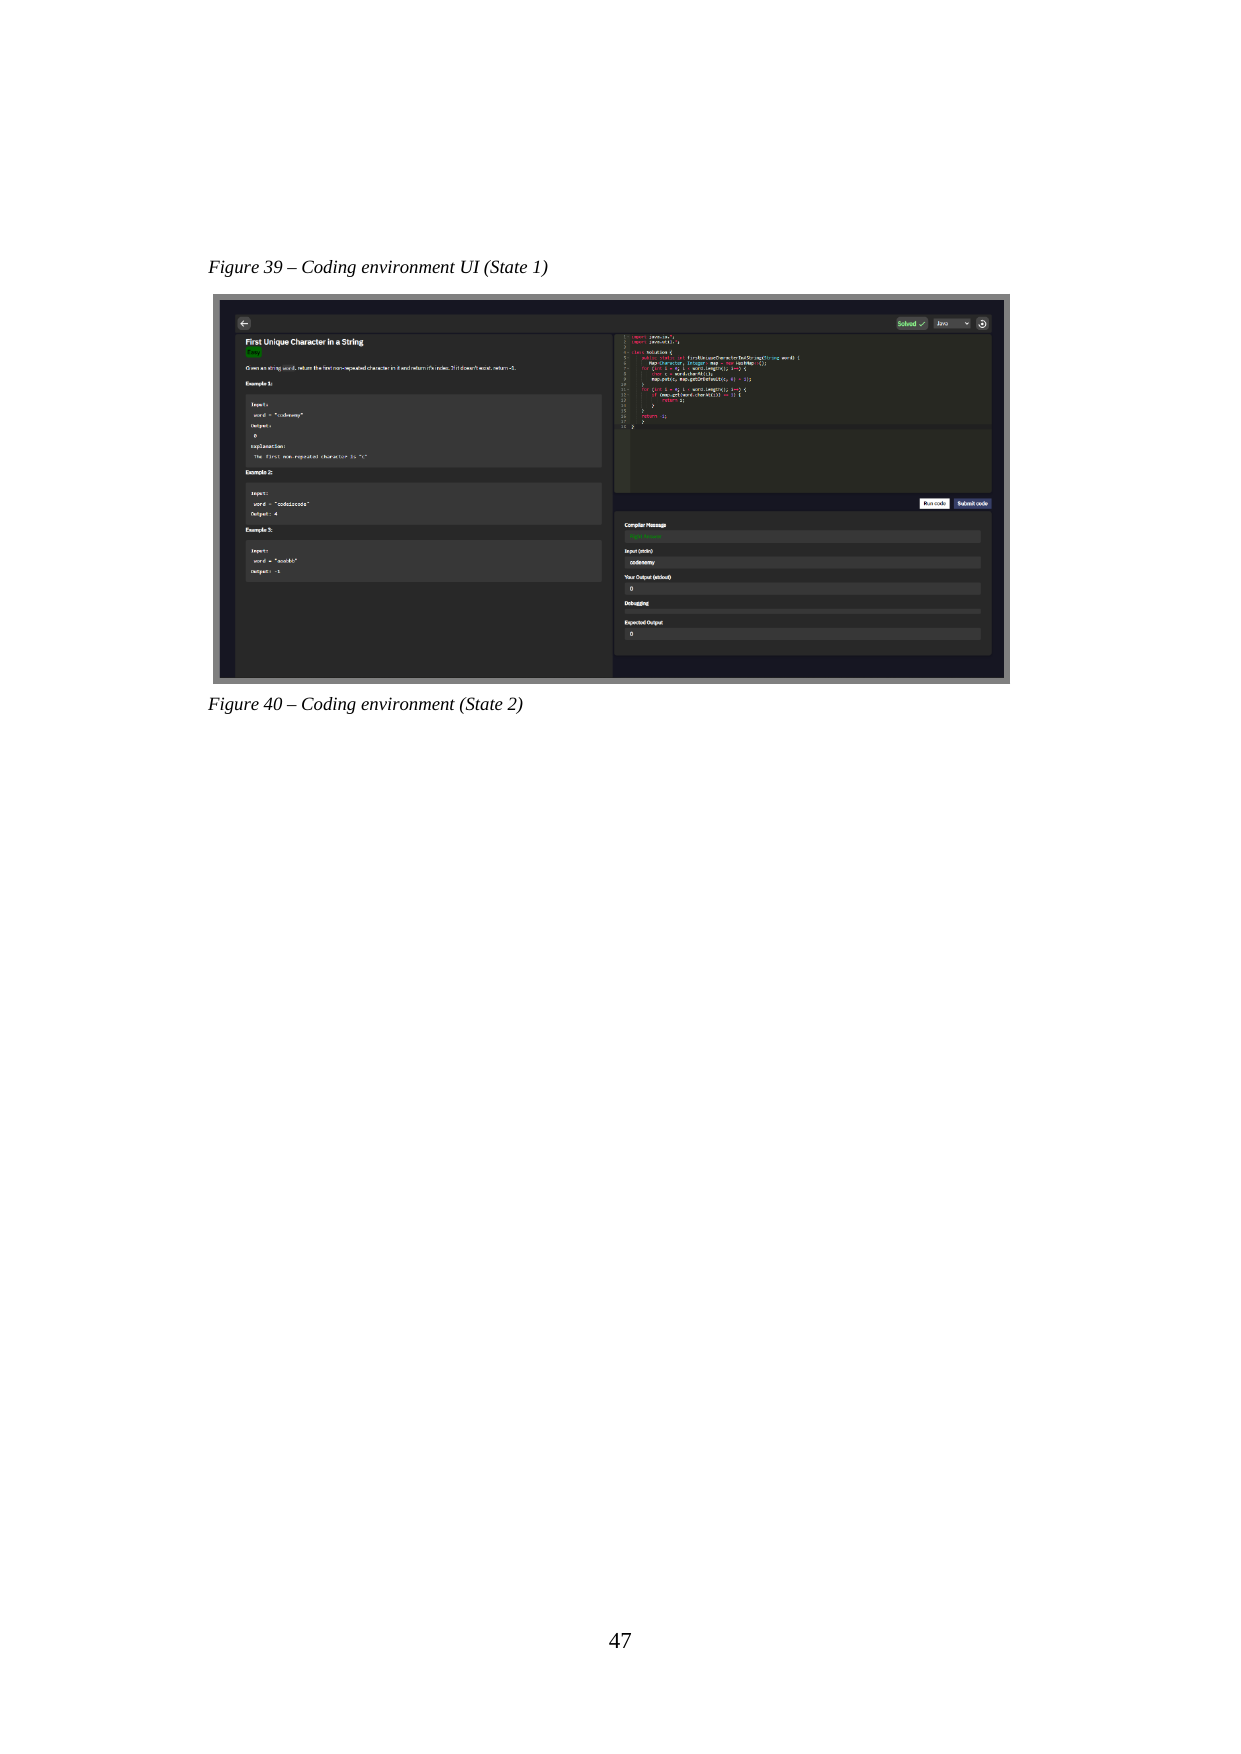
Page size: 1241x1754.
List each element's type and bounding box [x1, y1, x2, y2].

picture [219, 300, 1004, 678]
